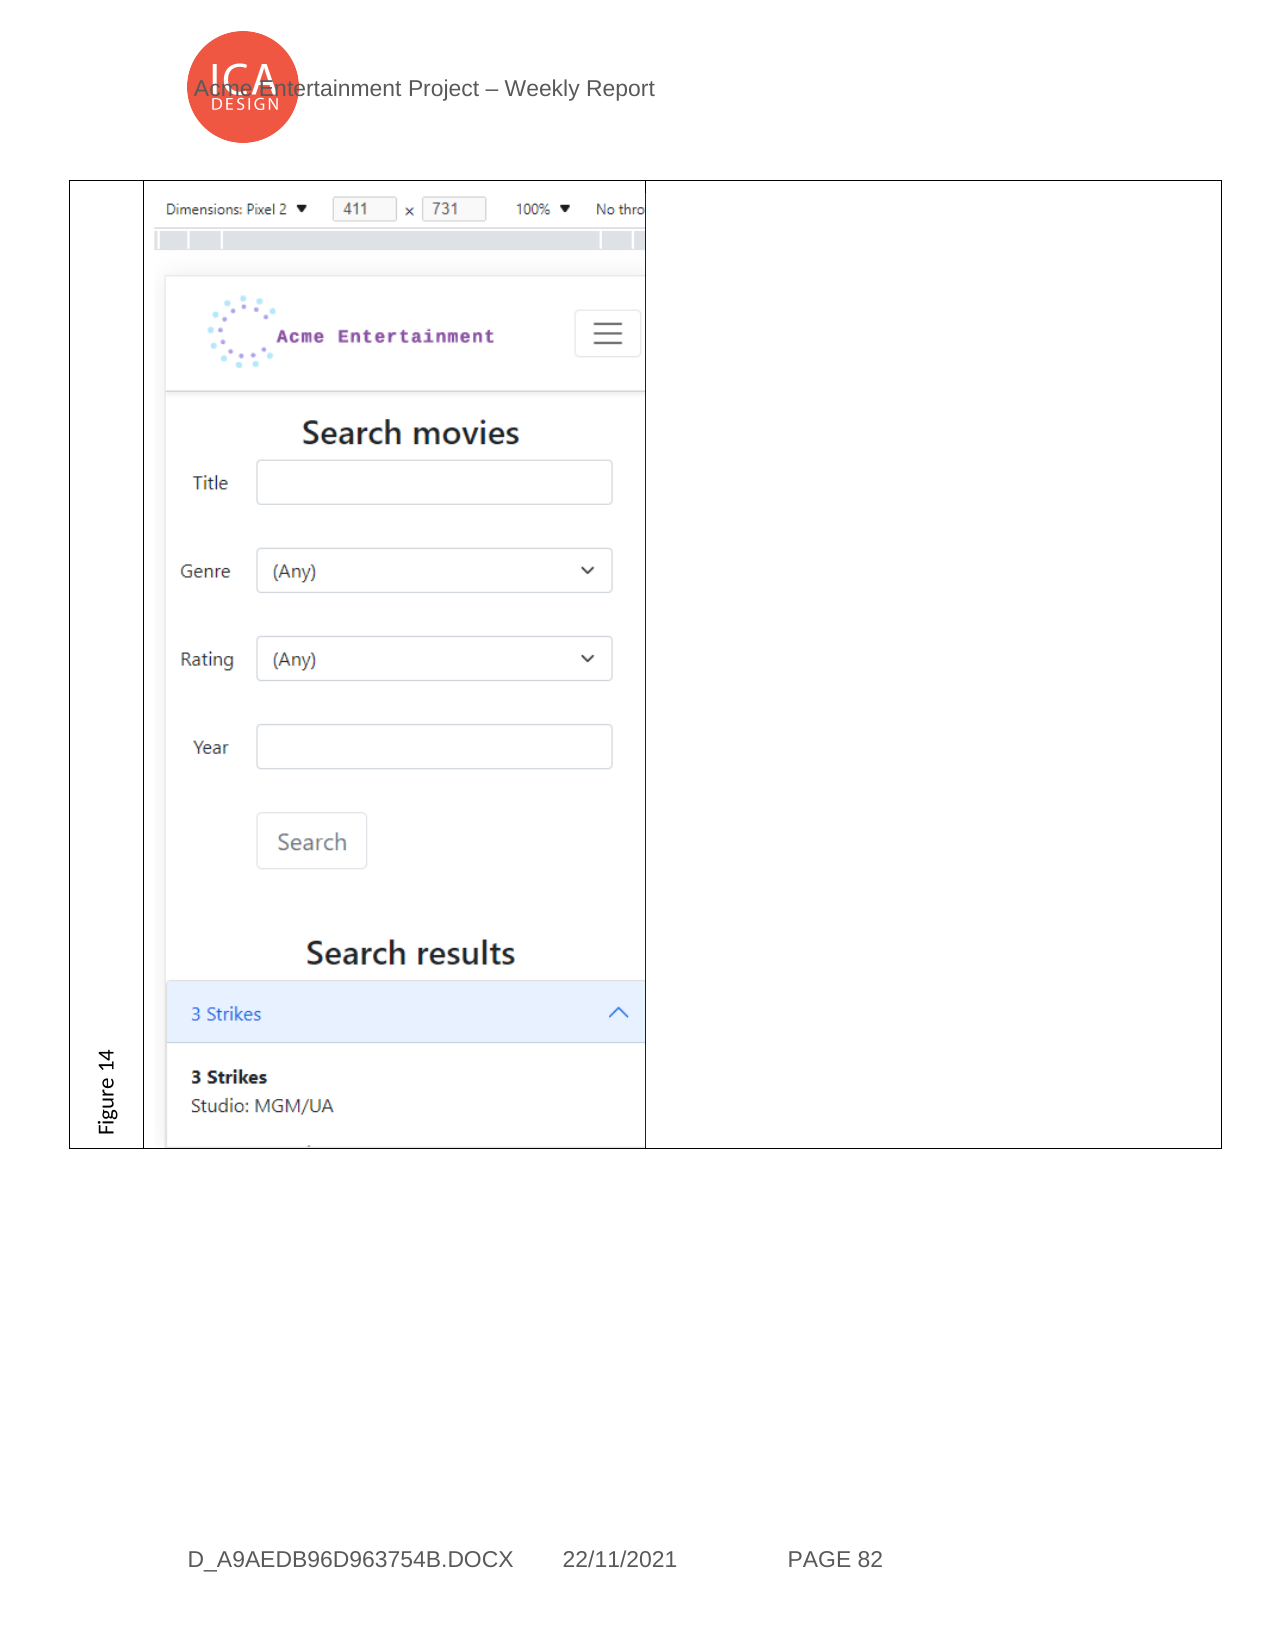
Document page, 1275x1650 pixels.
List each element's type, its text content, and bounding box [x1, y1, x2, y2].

picture [187, 31, 299, 143]
table_cell Figure 14 [70, 181, 143, 1148]
table_cell [144, 181, 645, 1148]
table_cell [646, 181, 1221, 1148]
